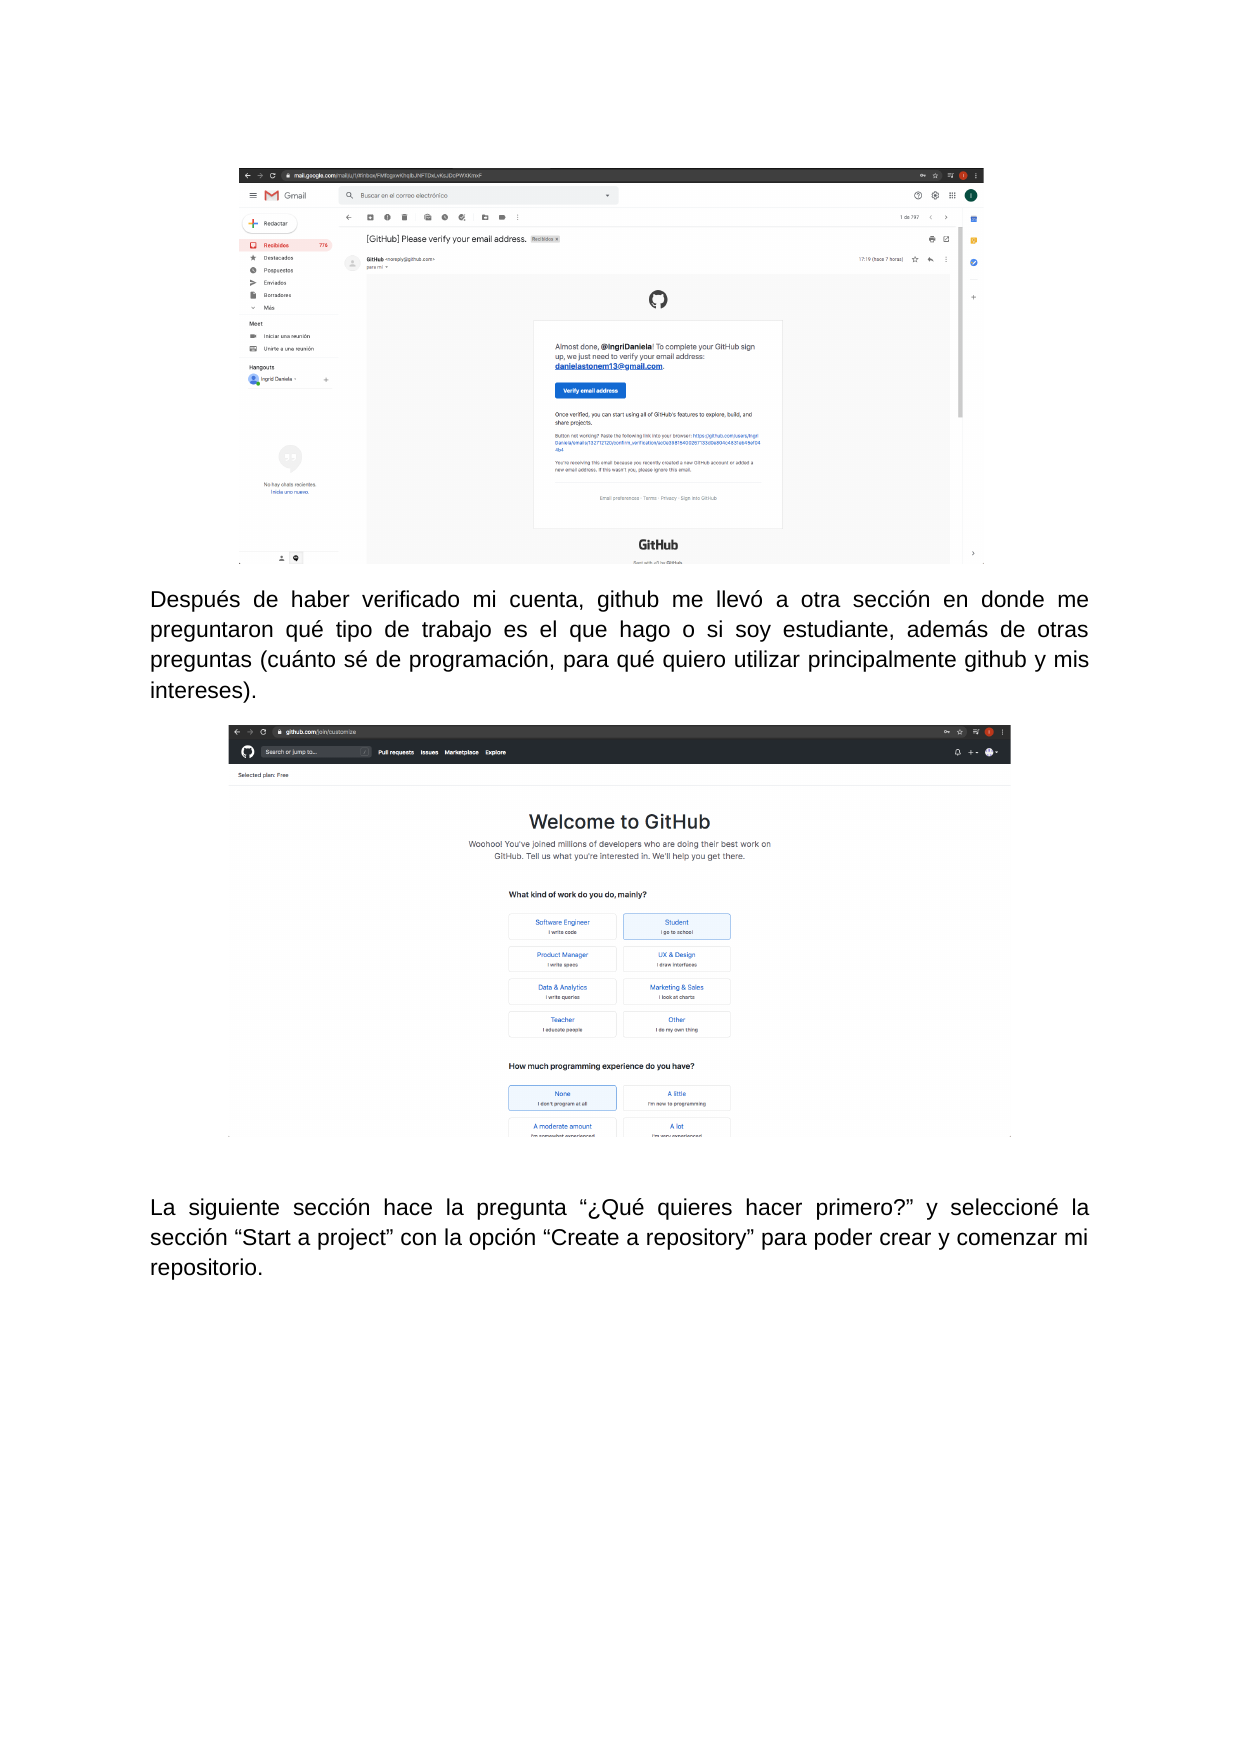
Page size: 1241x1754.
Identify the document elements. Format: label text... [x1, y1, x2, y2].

picture [228, 725, 1011, 1137]
text La siguiente sección hace la pregunta “¿Qué quieres hacer primero?” y seleccioné la sección “Start a project” con la opción “Create a repository” para poder crear y comenzar mi repositorio. [150, 1194, 1090, 1280]
picture [239, 168, 984, 564]
